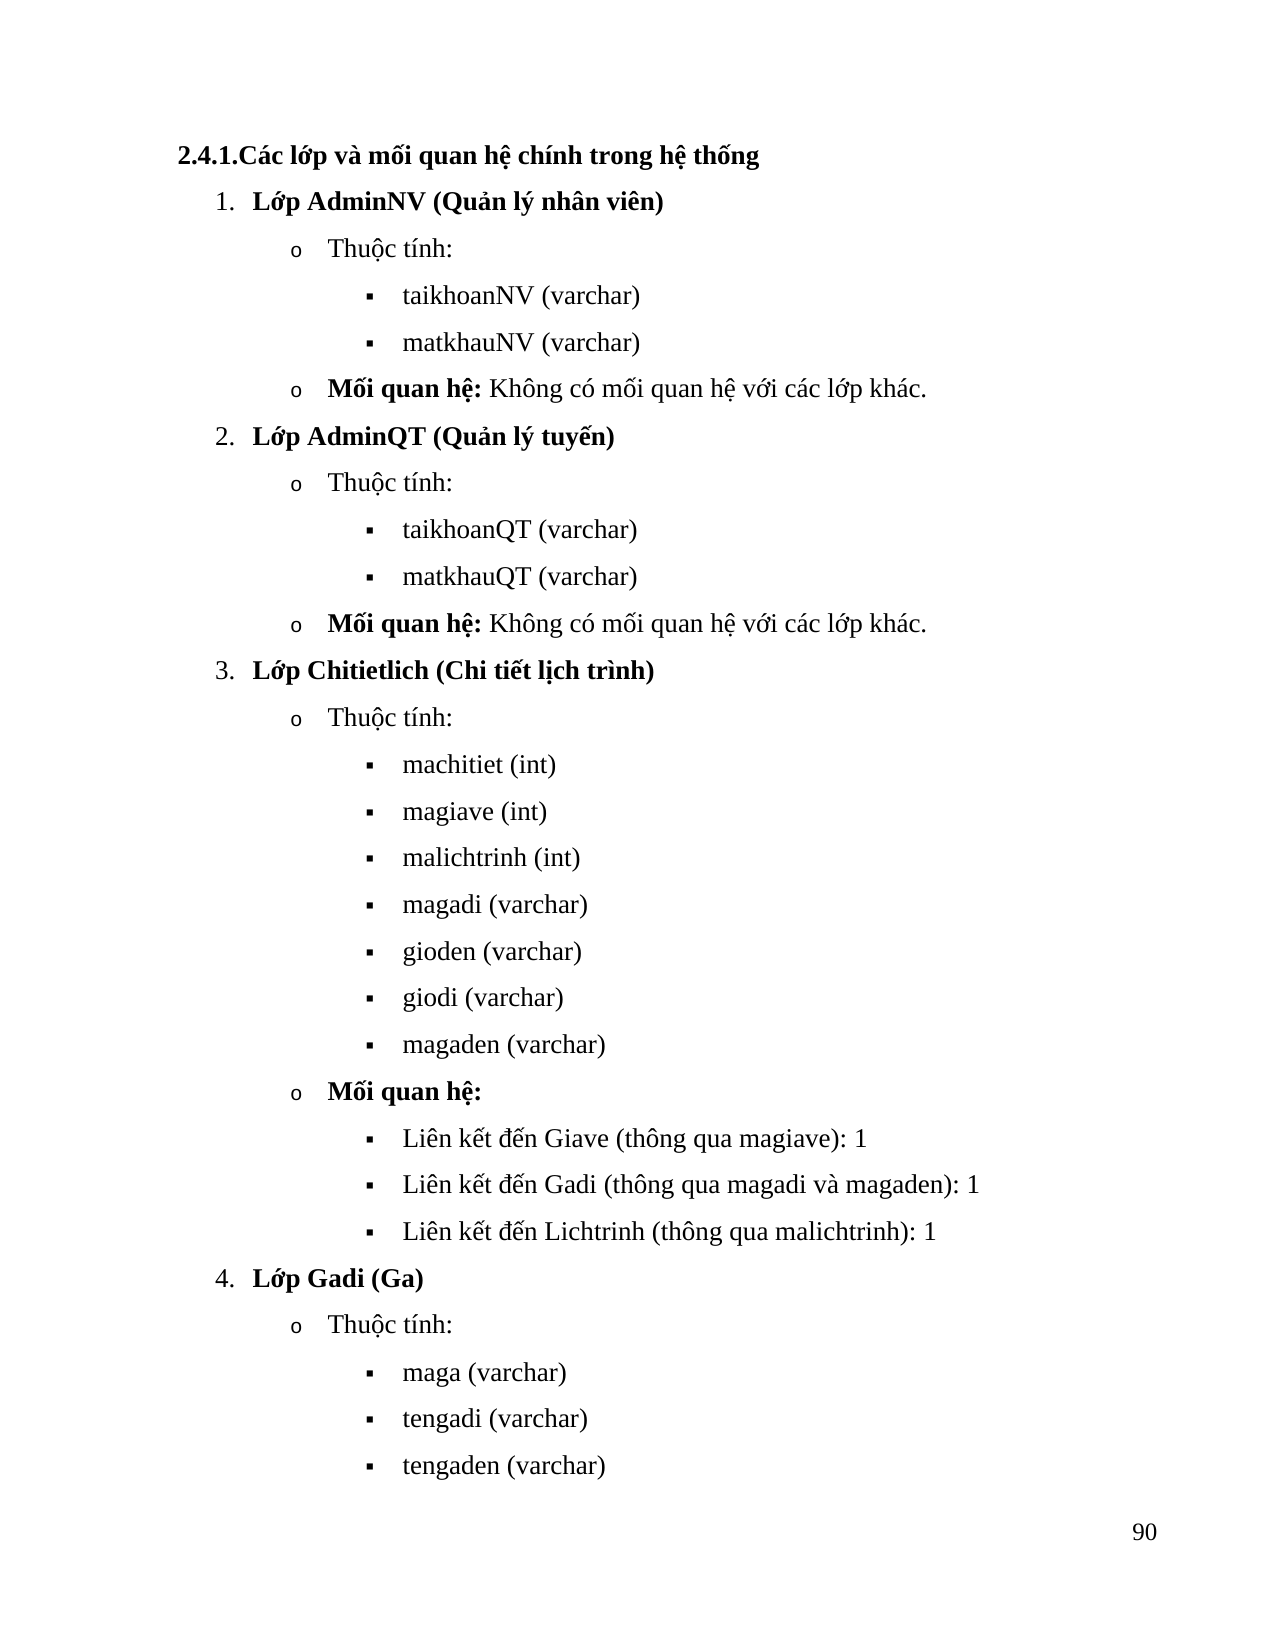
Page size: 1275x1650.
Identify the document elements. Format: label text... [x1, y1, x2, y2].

list tengadi (varchar) [365, 1402, 1157, 1433]
list matkhauQT (varchar) [365, 560, 1157, 591]
list Mối quan hệ: [290, 1075, 1157, 1106]
list Lớp AdminQT (Quản lý tuyến) [215, 420, 1157, 451]
list gioden (varchar) [365, 935, 1157, 966]
list magaden (varchar) [365, 1028, 1157, 1059]
list Liên kết đến Gadi (thông qua magadi và magaden): 1 [365, 1168, 1157, 1200]
list Lớp AdminNV (Quản lý nhân viên) [215, 185, 1157, 217]
list Thuộc tính: [290, 232, 1157, 264]
list Thuộc tính: [290, 466, 1157, 498]
list tengaden (varchar) [365, 1449, 1157, 1480]
list maga (varchar) [365, 1356, 1157, 1387]
list giodi (varchar) [365, 981, 1157, 1012]
list taikhoanQT (varchar) [365, 514, 1157, 545]
list Mối quan hệ: Không có mối quan hệ với các lớp khác. [290, 607, 1157, 638]
list Lớp Chitietlich (Chi tiết lịch trình) [215, 654, 1157, 685]
list machitiet (int) [365, 748, 1157, 779]
list matkhauNV (varchar) [365, 326, 1157, 357]
list magadi (varchar) [365, 888, 1157, 919]
list Thuộc tính: [290, 1308, 1157, 1340]
list taikhoanNV (varchar) [365, 279, 1157, 310]
list magiave (int) [365, 795, 1157, 826]
list Mối quan hệ: Không có mối quan hệ với các lớp khác. [290, 373, 1157, 404]
list Liên kết đến Giave (thông qua magiave): 1 [365, 1122, 1157, 1153]
list Lớp Gadi (Ga) [215, 1262, 1157, 1293]
list Liên kết đến Lichtrinh (thông qua malichtrinh): 1 [365, 1215, 1157, 1246]
list malichtrinh (int) [365, 841, 1157, 872]
subtitle 2.4.1.Các lớp và mối quan hệ chính trong hệ thống [177, 139, 1157, 170]
list Thuộc tính: [290, 701, 1157, 732]
